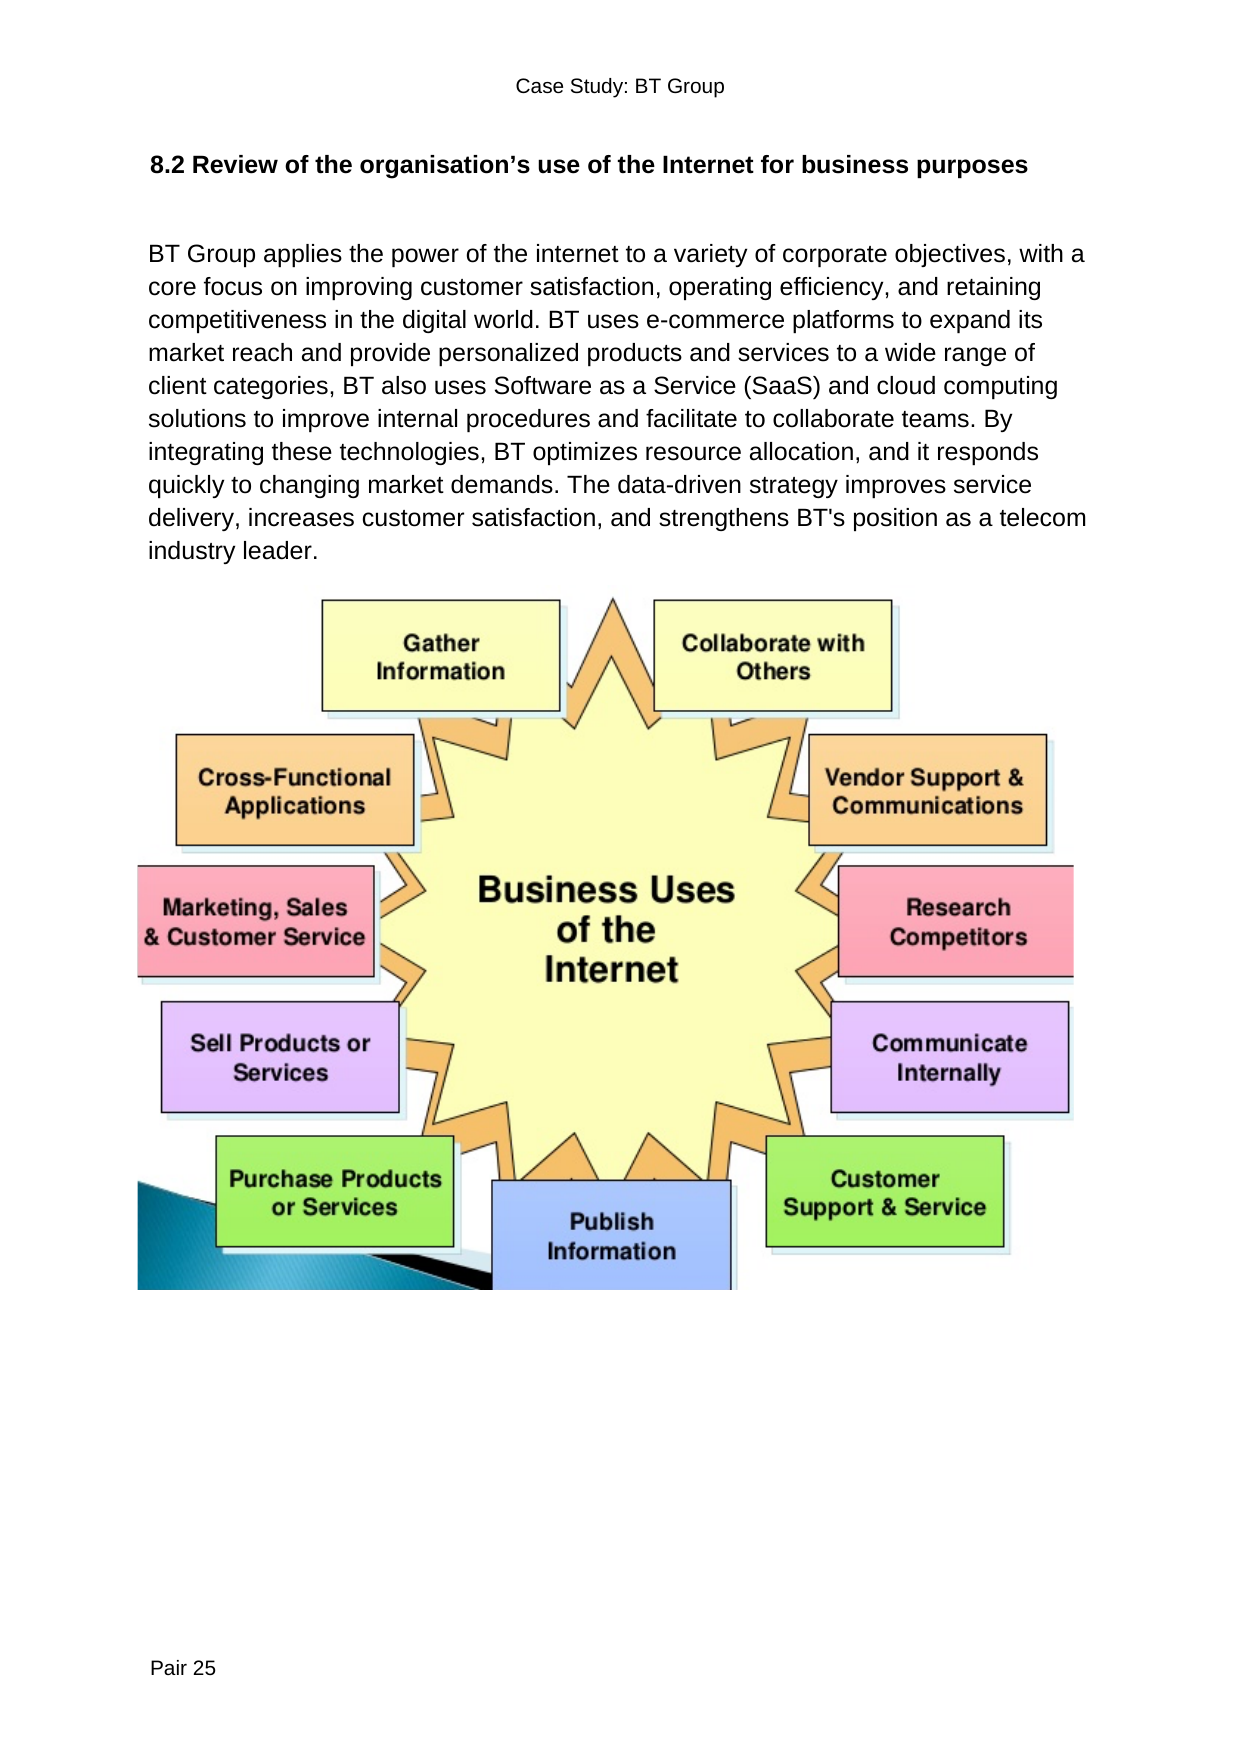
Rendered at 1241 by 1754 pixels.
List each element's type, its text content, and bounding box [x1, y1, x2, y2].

subtitle 8.3 Review of the organisation’s practices aligned towards IR 4.0 [150, 856, 1090, 1370]
picture [136, 585, 1073, 1288]
subtitle 8.2 Review of the organisation’s use of the Internet for business purposes [150, 150, 1090, 179]
text BT Group applies the power of the internet to a variety of corporate objectives, with a core focus on improving customer satisfaction, operating efficiency, and retaining competitiveness in the digital world. BT uses e-commerce platforms to expand its market reach and provide personalized products and services to a wide range of client categories, BT also uses Software as a Service (SaaS) and cloud computing solutions to improve internal procedures and facilitate to collaborate teams. By integrating these technologies, BT optimizes resource allocation, and it responds quickly to changing market demands. The data-driven strategy improves service delivery, increases customer satisfaction, and strengthens BT's position as a telecom industry leader. [148, 239, 1092, 565]
